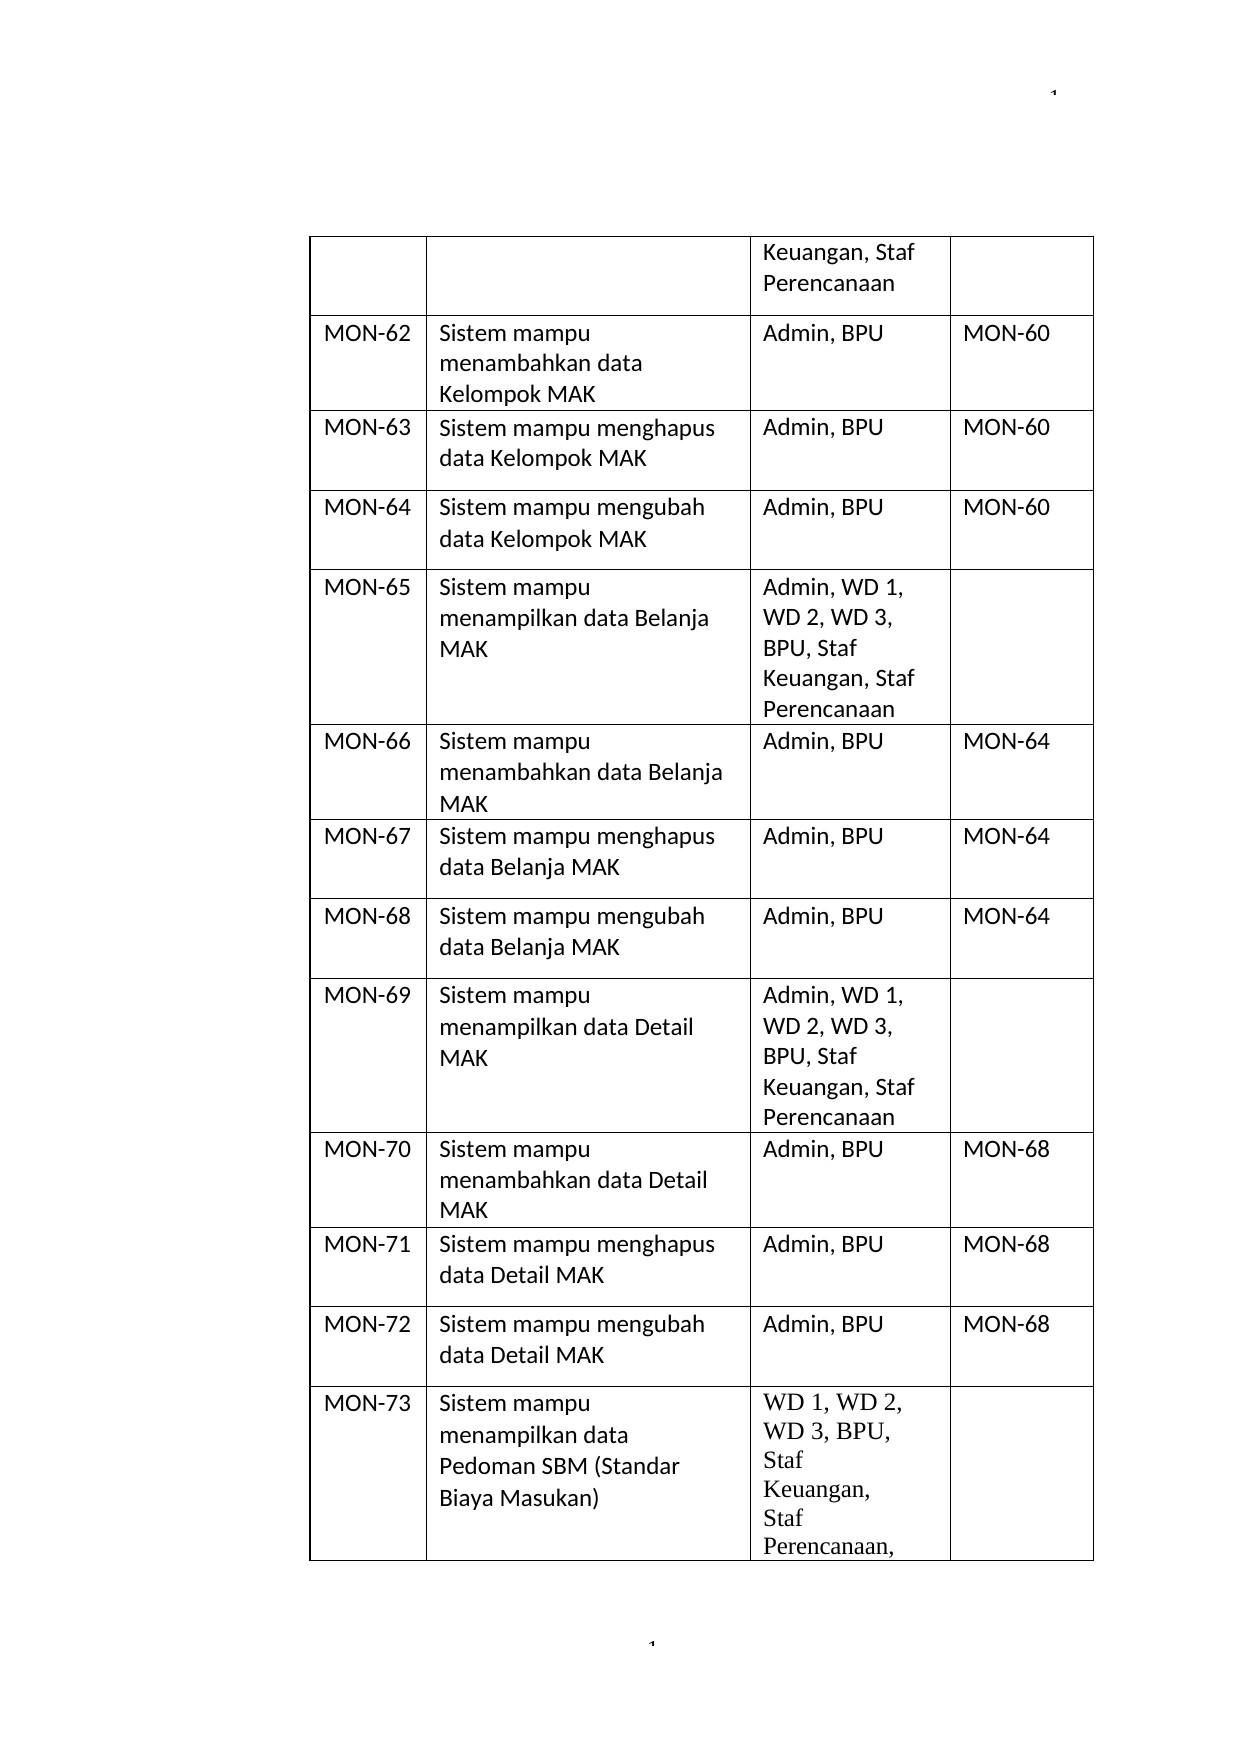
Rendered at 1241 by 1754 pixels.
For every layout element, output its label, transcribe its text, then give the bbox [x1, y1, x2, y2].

table_cell Admin, BPU [751, 491, 950, 569]
table_cell MON-64 [951, 725, 1093, 818]
table_header [427, 237, 750, 315]
table_cell MON-60 [951, 491, 1093, 569]
table_cell MON-73 [311, 1387, 426, 1560]
table_cell MON-66 [311, 725, 426, 818]
table_cell MON-68 [951, 1307, 1093, 1386]
table_cell [951, 570, 1093, 723]
table_cell Admin, BPU [751, 1307, 950, 1386]
table_cell Admin, BPU [751, 1133, 950, 1227]
table_cell Sistem mampu menghapus data Detail MAK [427, 1228, 750, 1306]
table_cell Sistem mampu menampilkan data Detail MAK [427, 979, 750, 1132]
table_header Keuangan, Staf Perencanaan [751, 237, 950, 315]
table_cell MON-64 [311, 491, 426, 569]
table_cell Sistem mampu mengubah data Kelompok MAK [427, 491, 750, 569]
table_cell Sistem mampu menampilkan data Pedoman SBM (Standar Biaya Masukan) [427, 1387, 750, 1560]
table_header [951, 237, 1093, 315]
table_cell MON-60 [951, 411, 1093, 489]
table_cell Admin, WD 1, WD 2, WD 3, BPU, Staf Keuangan, Staf Perencanaan [751, 570, 950, 723]
table_cell WD 1, WD 2, WD 3, BPU, Staf Keuangan, Staf Perencanaan, [751, 1387, 950, 1560]
table_cell Sistem mampu mengubah data Detail MAK [427, 1307, 750, 1386]
table_cell Sistem mampu menambahkan data Belanja MAK [427, 725, 750, 818]
table_cell MON-70 [311, 1133, 426, 1227]
table_cell MON-64 [951, 899, 1093, 978]
table_cell MON-60 [951, 316, 1093, 410]
table_cell [951, 979, 1093, 1132]
table_cell MON-71 [311, 1228, 426, 1306]
table_cell MON-67 [311, 820, 426, 898]
table_cell Sistem mampu menghapus data Kelompok MAK [427, 411, 750, 489]
table_cell Admin, BPU [751, 411, 950, 489]
table_cell Sistem mampu menambahkan data Detail MAK [427, 1133, 750, 1227]
table_cell MON-64 [951, 820, 1093, 898]
table_cell Admin, WD 1, WD 2, WD 3, BPU, Staf Keuangan, Staf Perencanaan [751, 979, 950, 1132]
table_cell Sistem mampu menambahkan data Kelompok MAK [427, 316, 750, 410]
table_cell MON-62 [311, 316, 426, 410]
table_cell Sistem mampu menghapus data Belanja MAK [427, 820, 750, 898]
table_cell Admin, BPU [751, 820, 950, 898]
table_cell MON-65 [311, 570, 426, 723]
table_cell MON-68 [951, 1228, 1093, 1306]
table_cell MON-68 [951, 1133, 1093, 1227]
table_cell Admin, BPU [751, 316, 950, 410]
table_header [311, 237, 426, 315]
table_cell MON-68 [311, 899, 426, 978]
table_cell MON-72 [311, 1307, 426, 1386]
table_cell Sistem mampu mengubah data Belanja MAK [427, 899, 750, 978]
table_cell Admin, BPU [751, 899, 950, 978]
table_cell Admin, BPU [751, 1228, 950, 1306]
table_cell Sistem mampu menampilkan data Belanja MAK [427, 570, 750, 723]
table_cell [951, 1387, 1093, 1560]
table_cell Admin, BPU [751, 725, 950, 818]
table_cell MON-69 [311, 979, 426, 1132]
table_cell MON-63 [311, 411, 426, 489]
